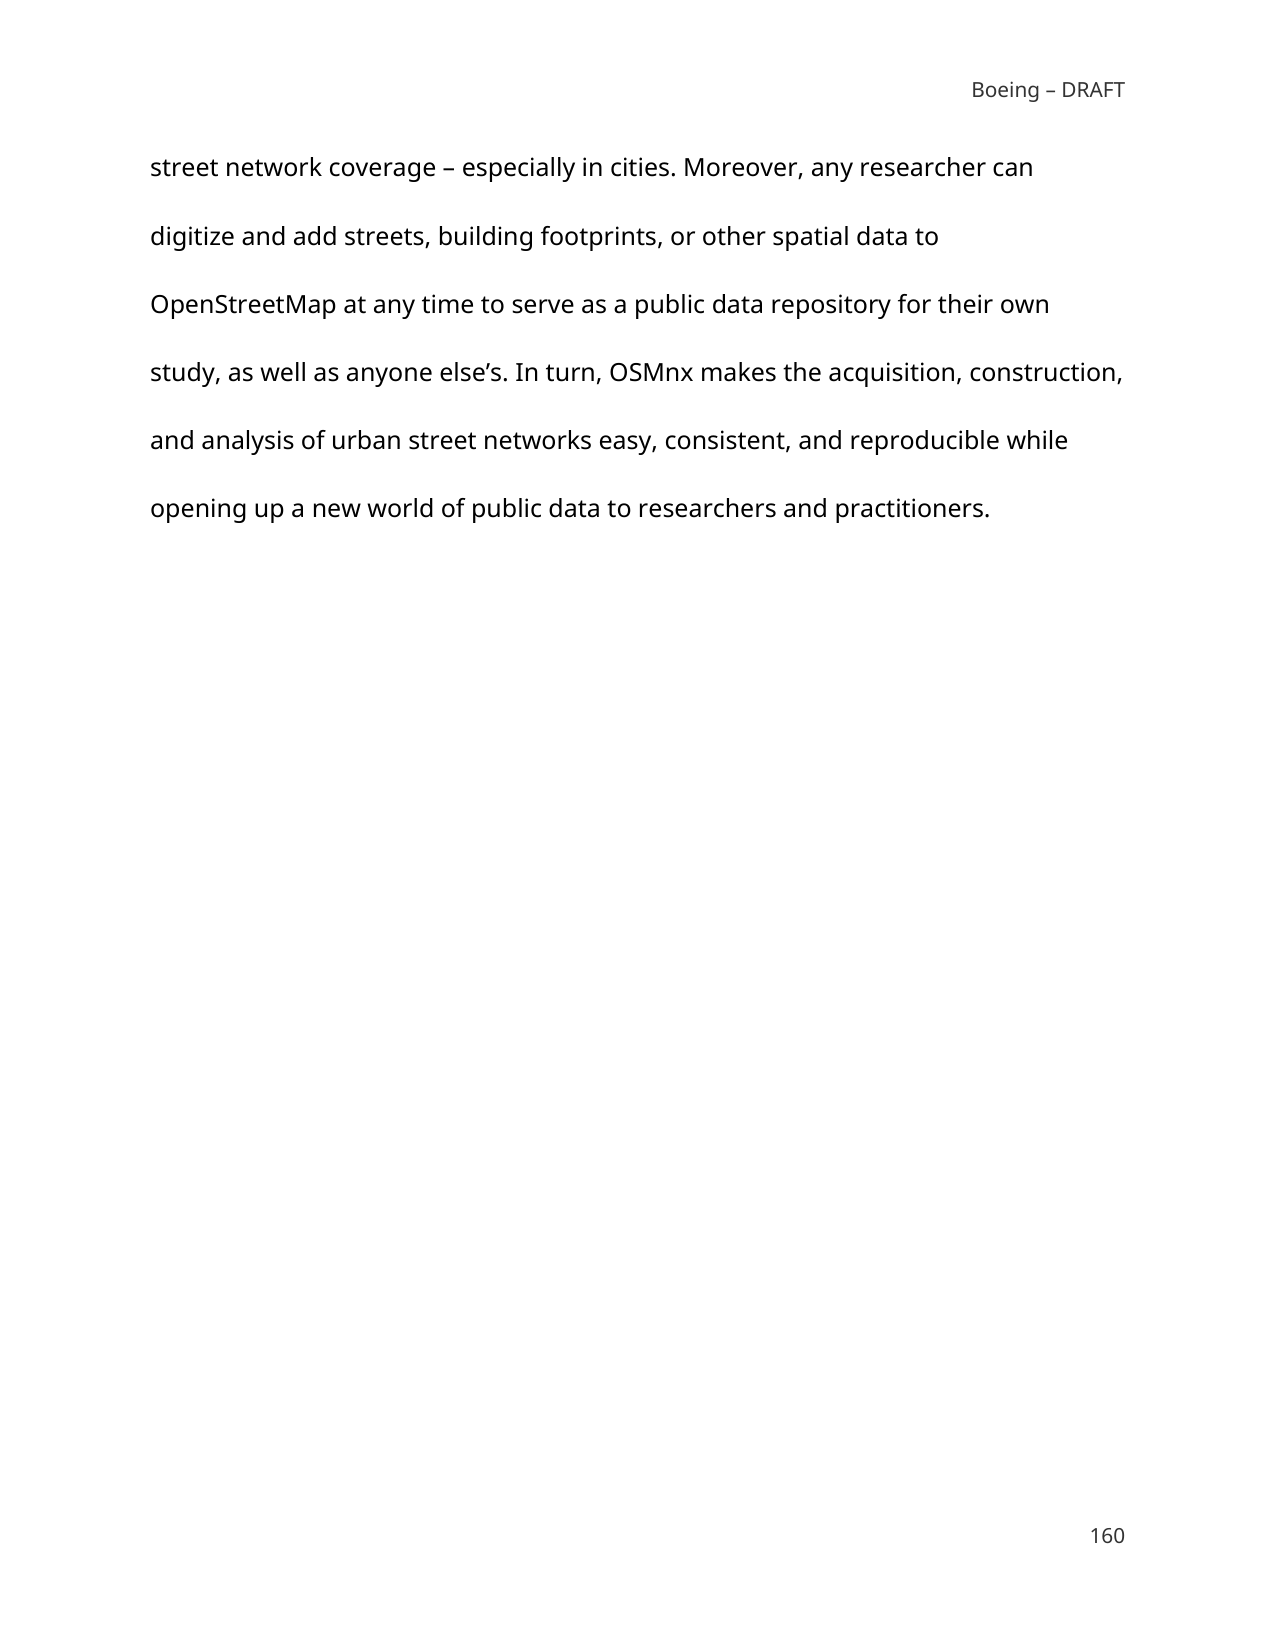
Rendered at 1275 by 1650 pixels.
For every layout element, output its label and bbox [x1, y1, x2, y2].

text [150, 150, 1125, 525]
